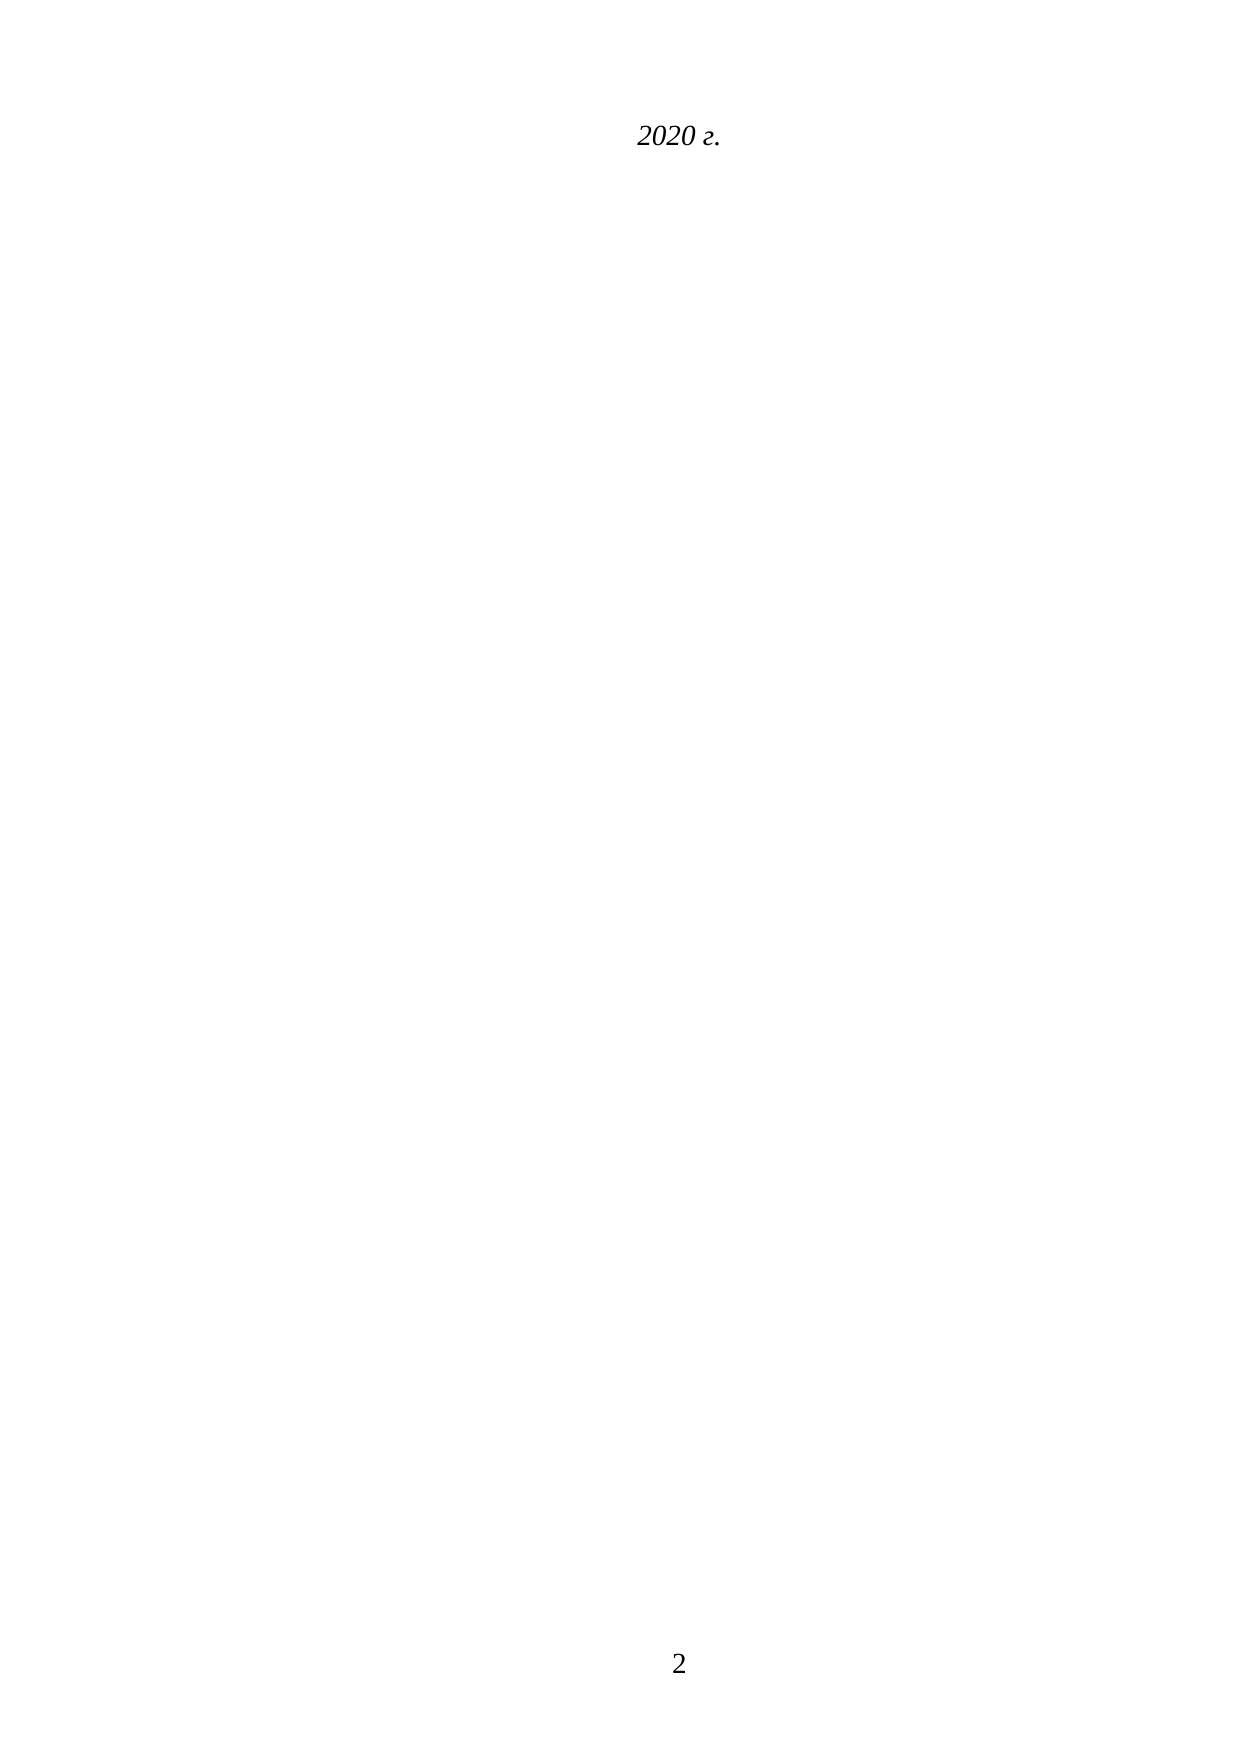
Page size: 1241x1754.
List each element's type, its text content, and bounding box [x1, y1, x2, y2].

text 2020 г. [177, 118, 1181, 152]
